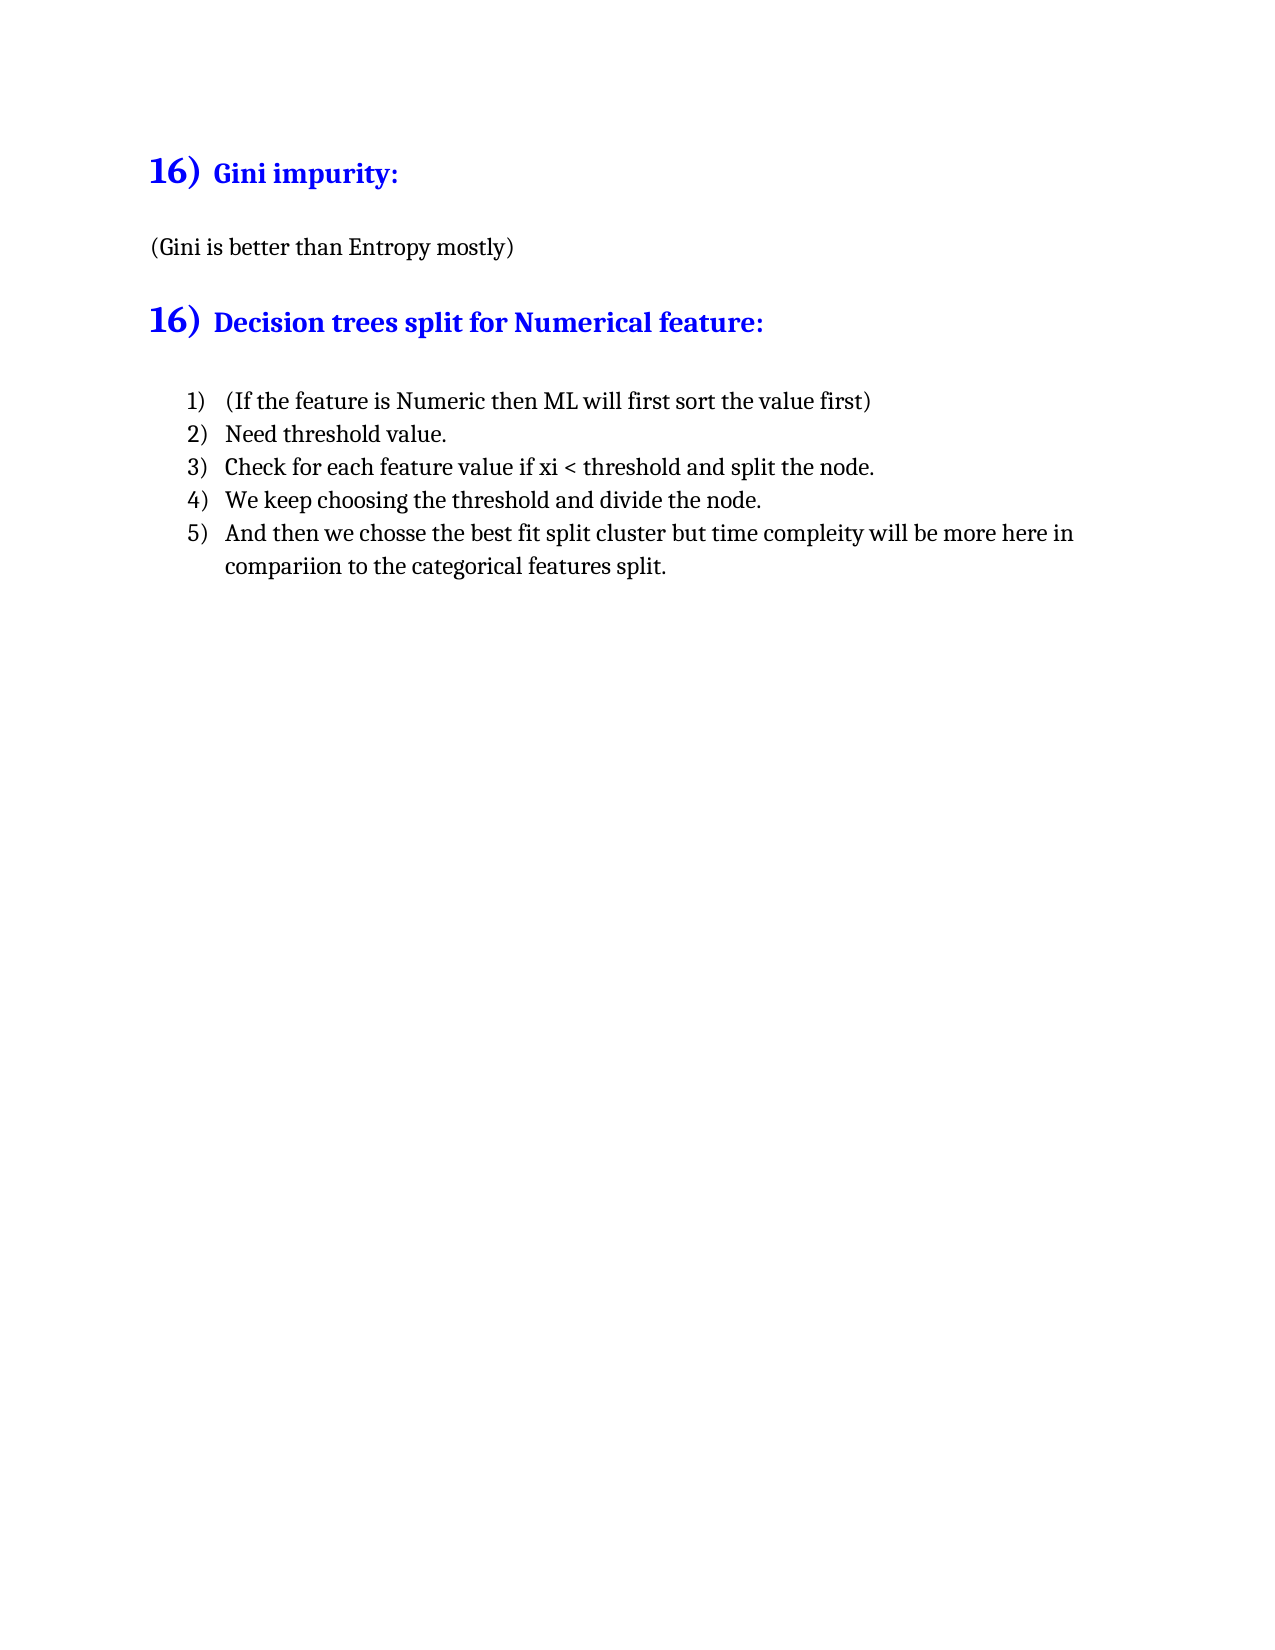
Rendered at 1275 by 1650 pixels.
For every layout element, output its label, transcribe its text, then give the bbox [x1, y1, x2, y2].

text (Gini is better than Entropy mostly) [150, 233, 1125, 261]
list Need threshold value. [187, 420, 1125, 448]
list We keep choosing the threshold and divide the node. [187, 486, 1125, 514]
list (If the feature is Numeric then ML will first sort the value first) [187, 387, 1125, 416]
list And then we chosse the best fit split cluster but time compleity will be more here in compariion to the categorical features split. [187, 519, 1125, 581]
text 16) Decision trees split for Numerical feature: [150, 299, 1125, 342]
list Check for each feature value if xi < threshold and split the node. [187, 453, 1125, 482]
text 16) Gini impurity: [150, 150, 1125, 193]
